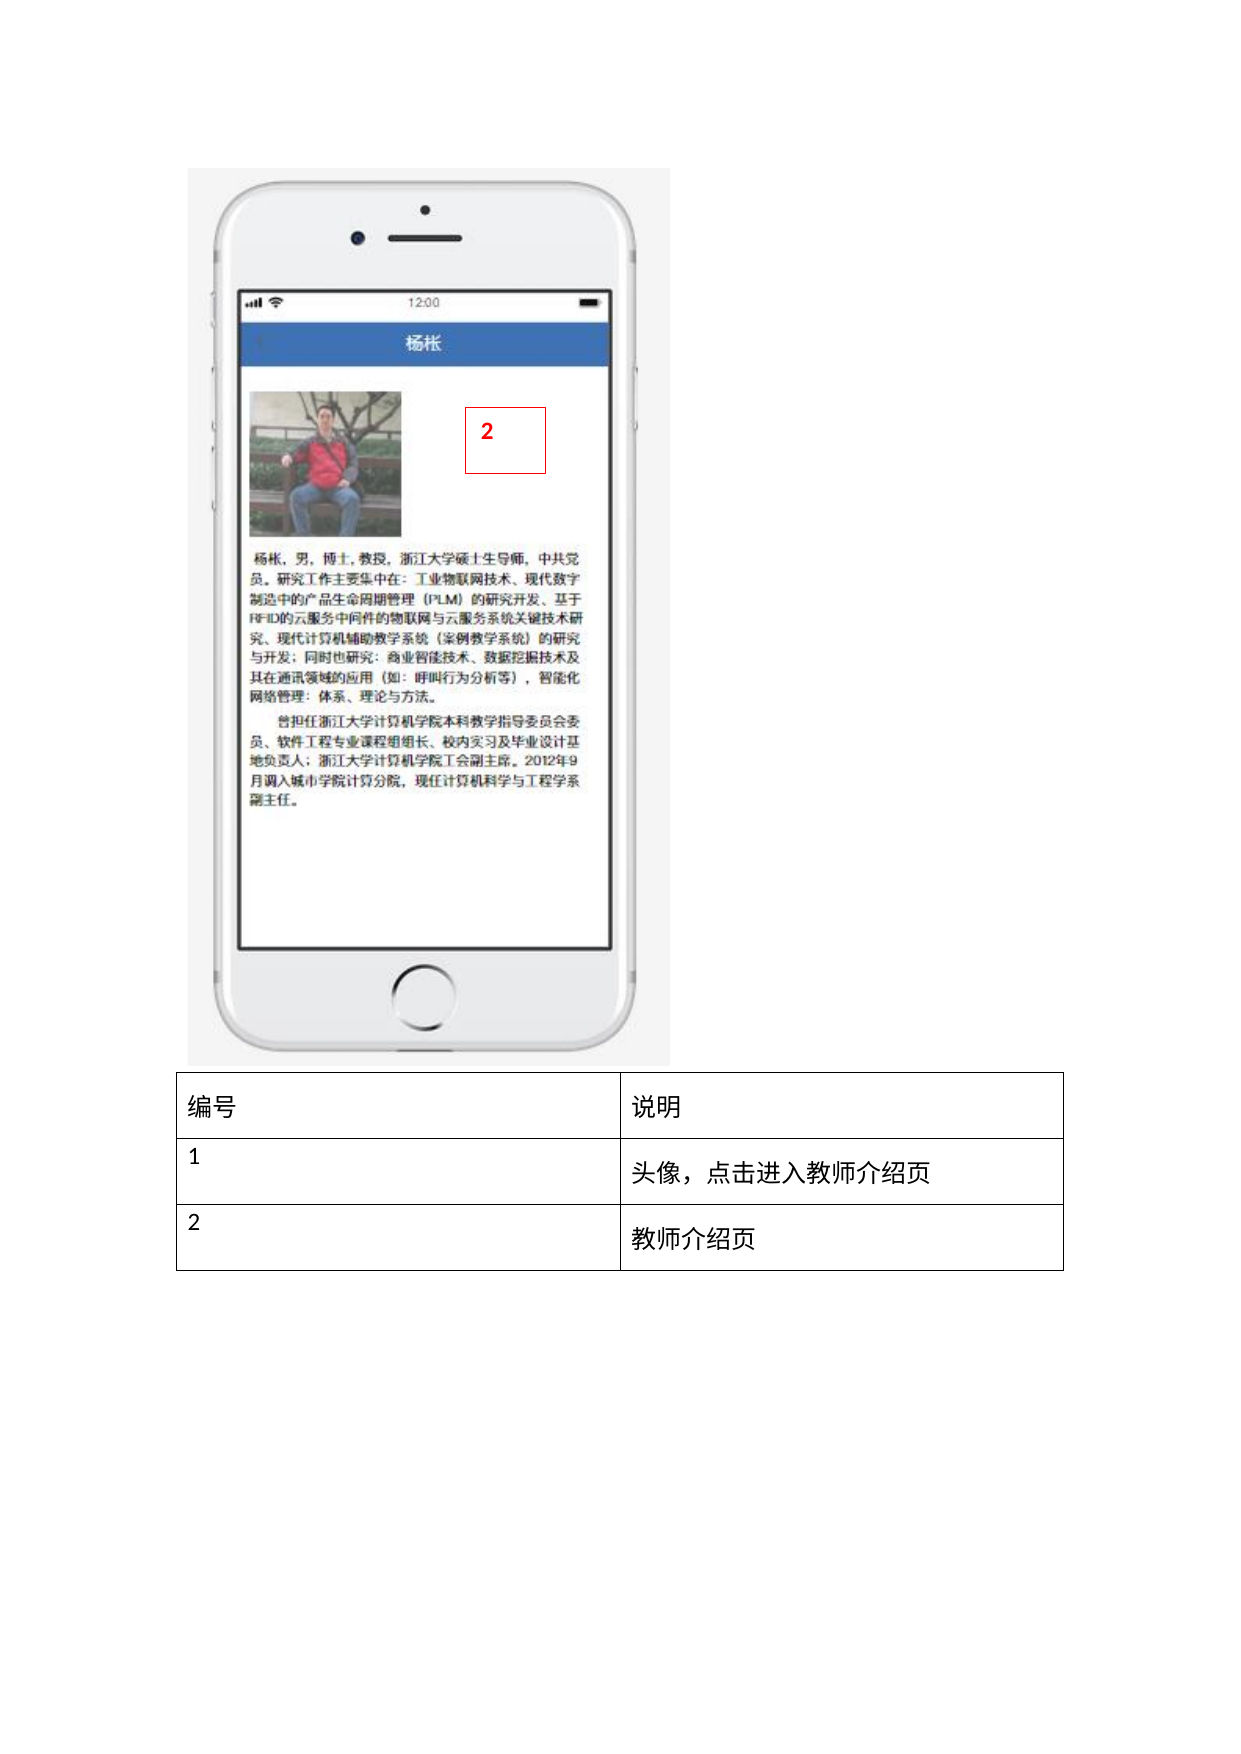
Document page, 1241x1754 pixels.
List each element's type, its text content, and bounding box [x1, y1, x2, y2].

table_cell 2 [177, 1205, 620, 1270]
table_header 编号 [177, 1073, 620, 1138]
table_cell 1 [177, 1139, 620, 1204]
table_cell 教师介绍页 [621, 1205, 1063, 1270]
picture [187, 168, 671, 1066]
table_header 说明 [621, 1073, 1063, 1138]
table_cell 头像，点击进入教师介绍页 [621, 1139, 1063, 1204]
